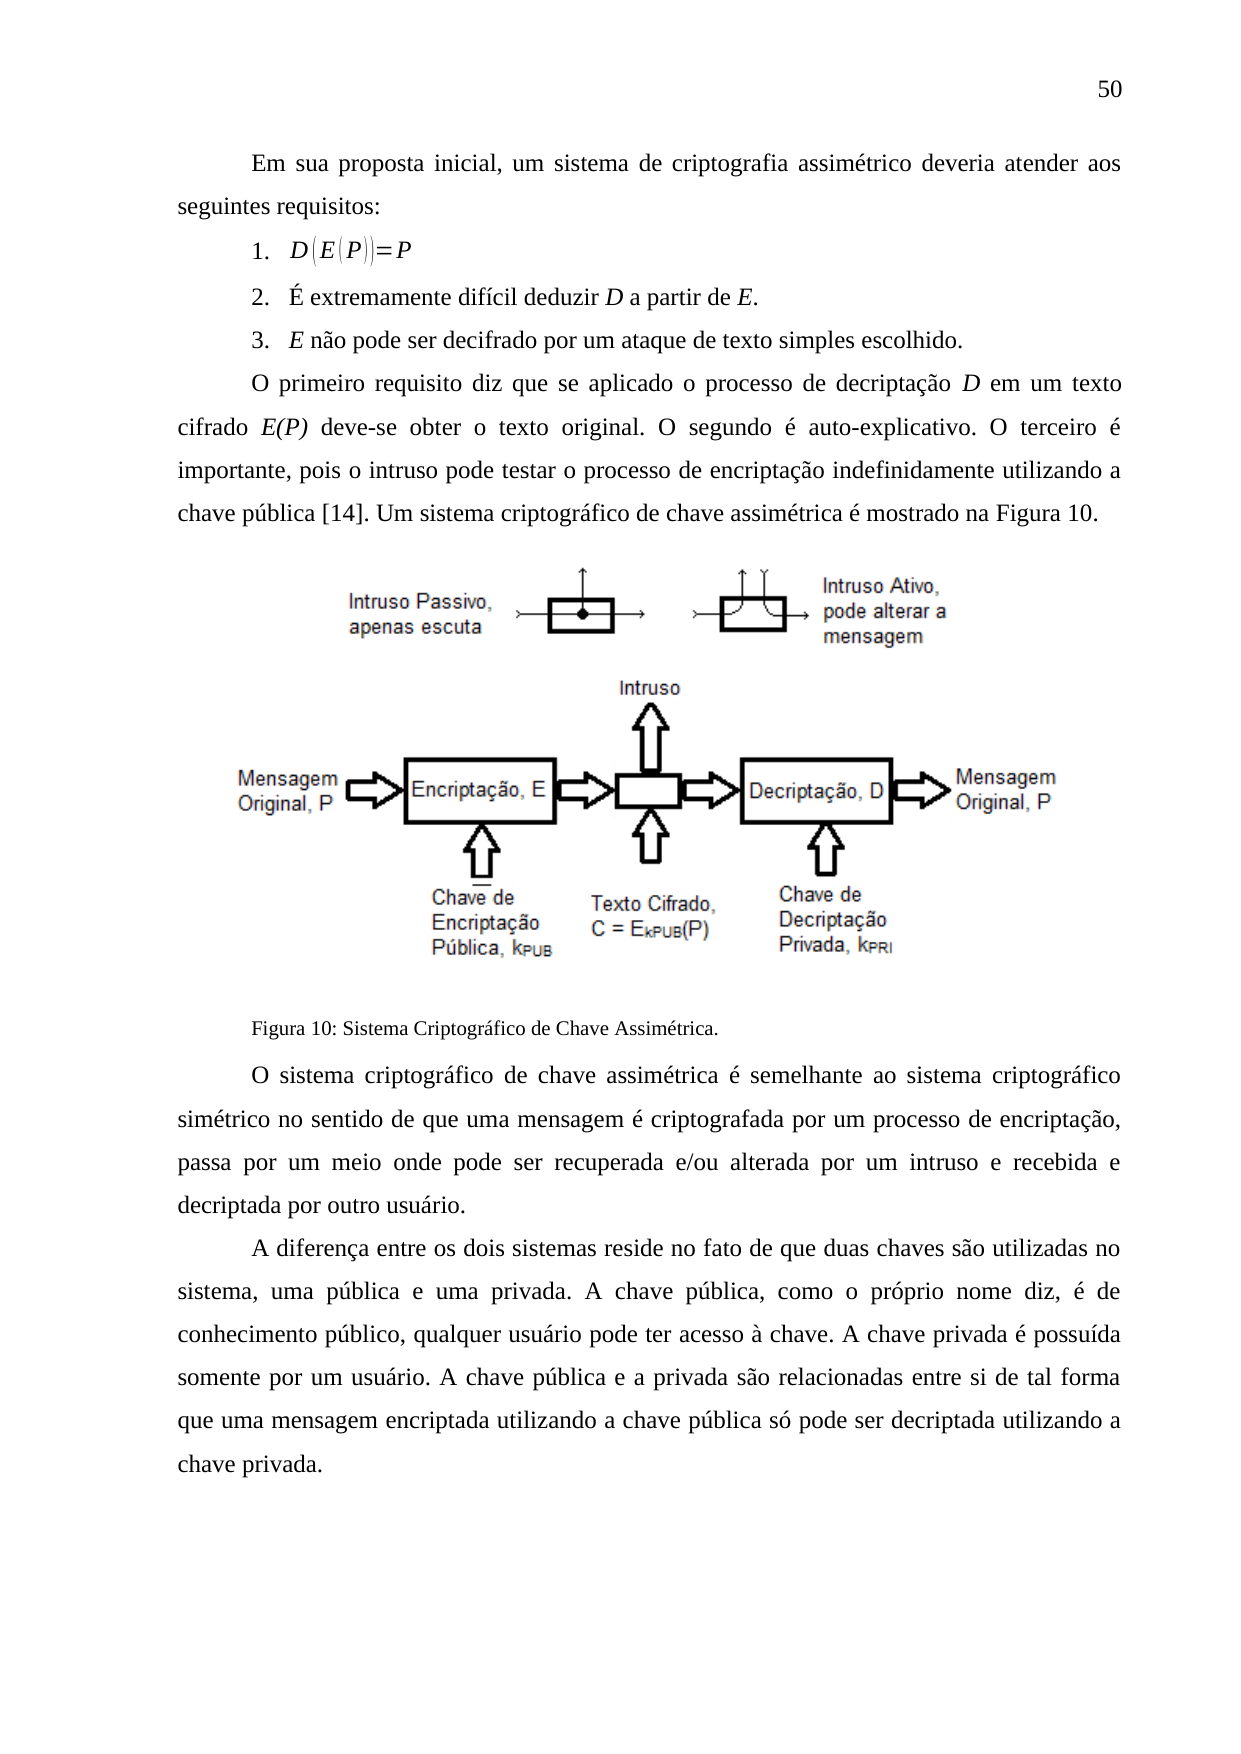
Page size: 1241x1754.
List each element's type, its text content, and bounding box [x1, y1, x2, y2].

list E não pode ser decifrado por um ataque de texto simples escolhido. [251, 325, 1122, 354]
text Em sua proposta inicial, um sistema de criptografia assimétrico deveria atender aos seguintes requisitos: [177, 148, 1122, 219]
list É extremamente difícil deduzir D a partir de E. [251, 282, 1122, 311]
text O primeiro requisito diz que se aplicado o processo de decriptação D em um texto cifrado E(P) deve-se obter o texto original. O segundo é auto-explicativo. O terceiro é importante, pois o intruso pode testar o processo de encriptação indefinidamente utilizando a chave pública . Um sistema criptográfico de chave assimétrica é mostrado na Figura 16. [177, 368, 1122, 527]
text O sistema criptográfico de chave assimétrica é semelhante ao sistema criptográfico simétrico no sentido de que uma mensagem é criptografada por um processo de encriptação, passa por um meio onde pode ser recuperada e/ou alterada por um intruso e recebida e decriptada por outro usuário. [177, 1061, 1122, 1219]
text A diferença entre os dois sistemas reside no fato de que duas chaves são utilizadas no sistema, uma pública e uma privada. A chave pública, como o próprio nome diz, é de conhecimento público, qualquer usuário pode ter acesso à chave. A chave privada é possuída somente por um usuário. A chave pública e a privada são relacionadas entre si de tal forma que uma mensagem encriptada utilizando a chave pública só pode ser decriptada utilizando a chave privada. [177, 1233, 1122, 1477]
picture [224, 541, 1075, 1002]
